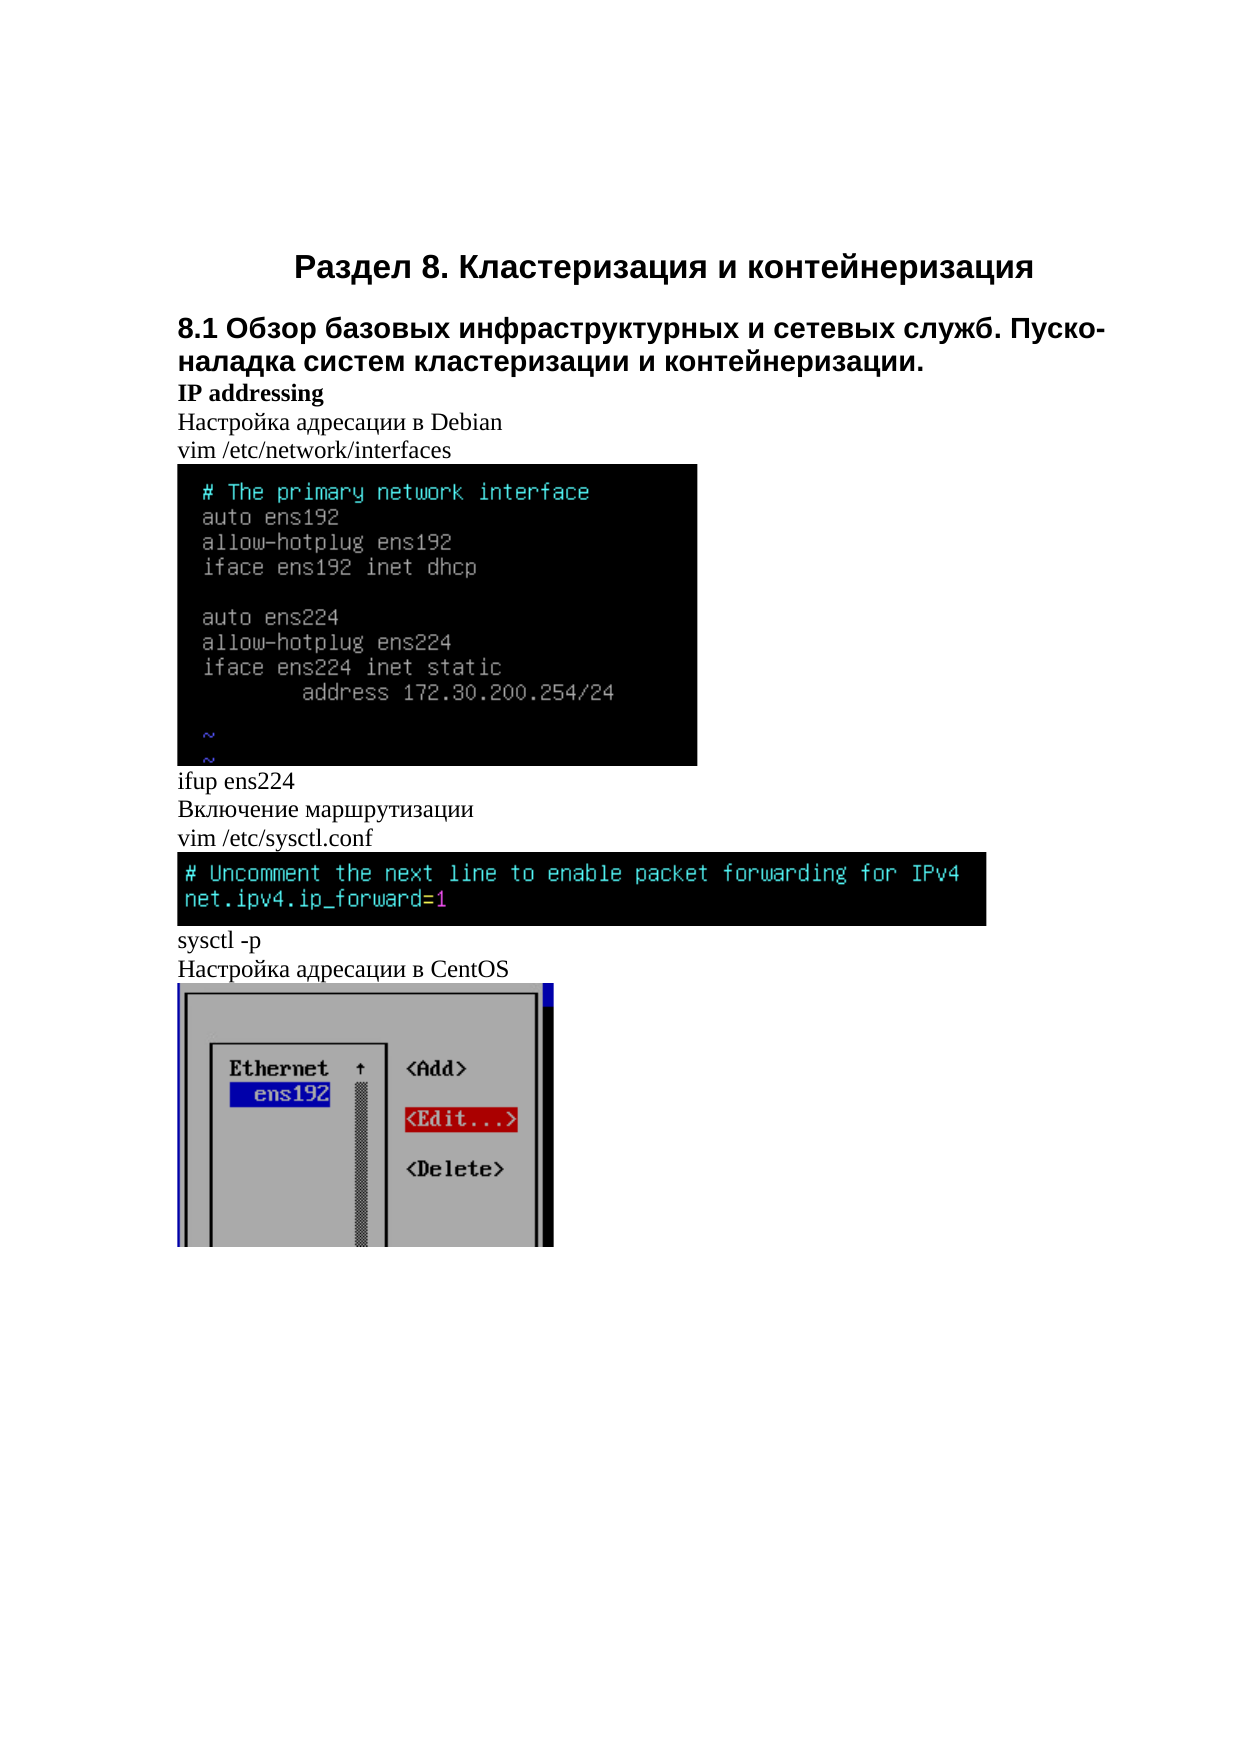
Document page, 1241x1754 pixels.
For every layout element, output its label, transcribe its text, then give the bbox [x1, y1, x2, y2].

text IP addressing [177, 378, 1152, 407]
picture [177, 464, 698, 766]
subtitle 8.1 Обзор базовых инфраструктурных и сетевых служб. Пуско-наладка систем кластеризации и контейнеризации. [177, 311, 1152, 378]
text sysctl -p [177, 926, 1152, 954]
text ifup ens224 [177, 766, 1152, 794]
text Включение маршрутизации [177, 794, 1152, 823]
text vim /etc/network/interfaces [177, 436, 1152, 464]
text Настройка адресации в Debian [177, 407, 1152, 436]
picture [177, 983, 554, 1247]
subtitle Раздел 8. Кластеризация и контейнеризация [177, 247, 1152, 286]
picture [177, 852, 987, 926]
text Настройка адресации в CentOS [177, 954, 1152, 983]
text vim /etc/sysctl.conf [177, 823, 1152, 852]
